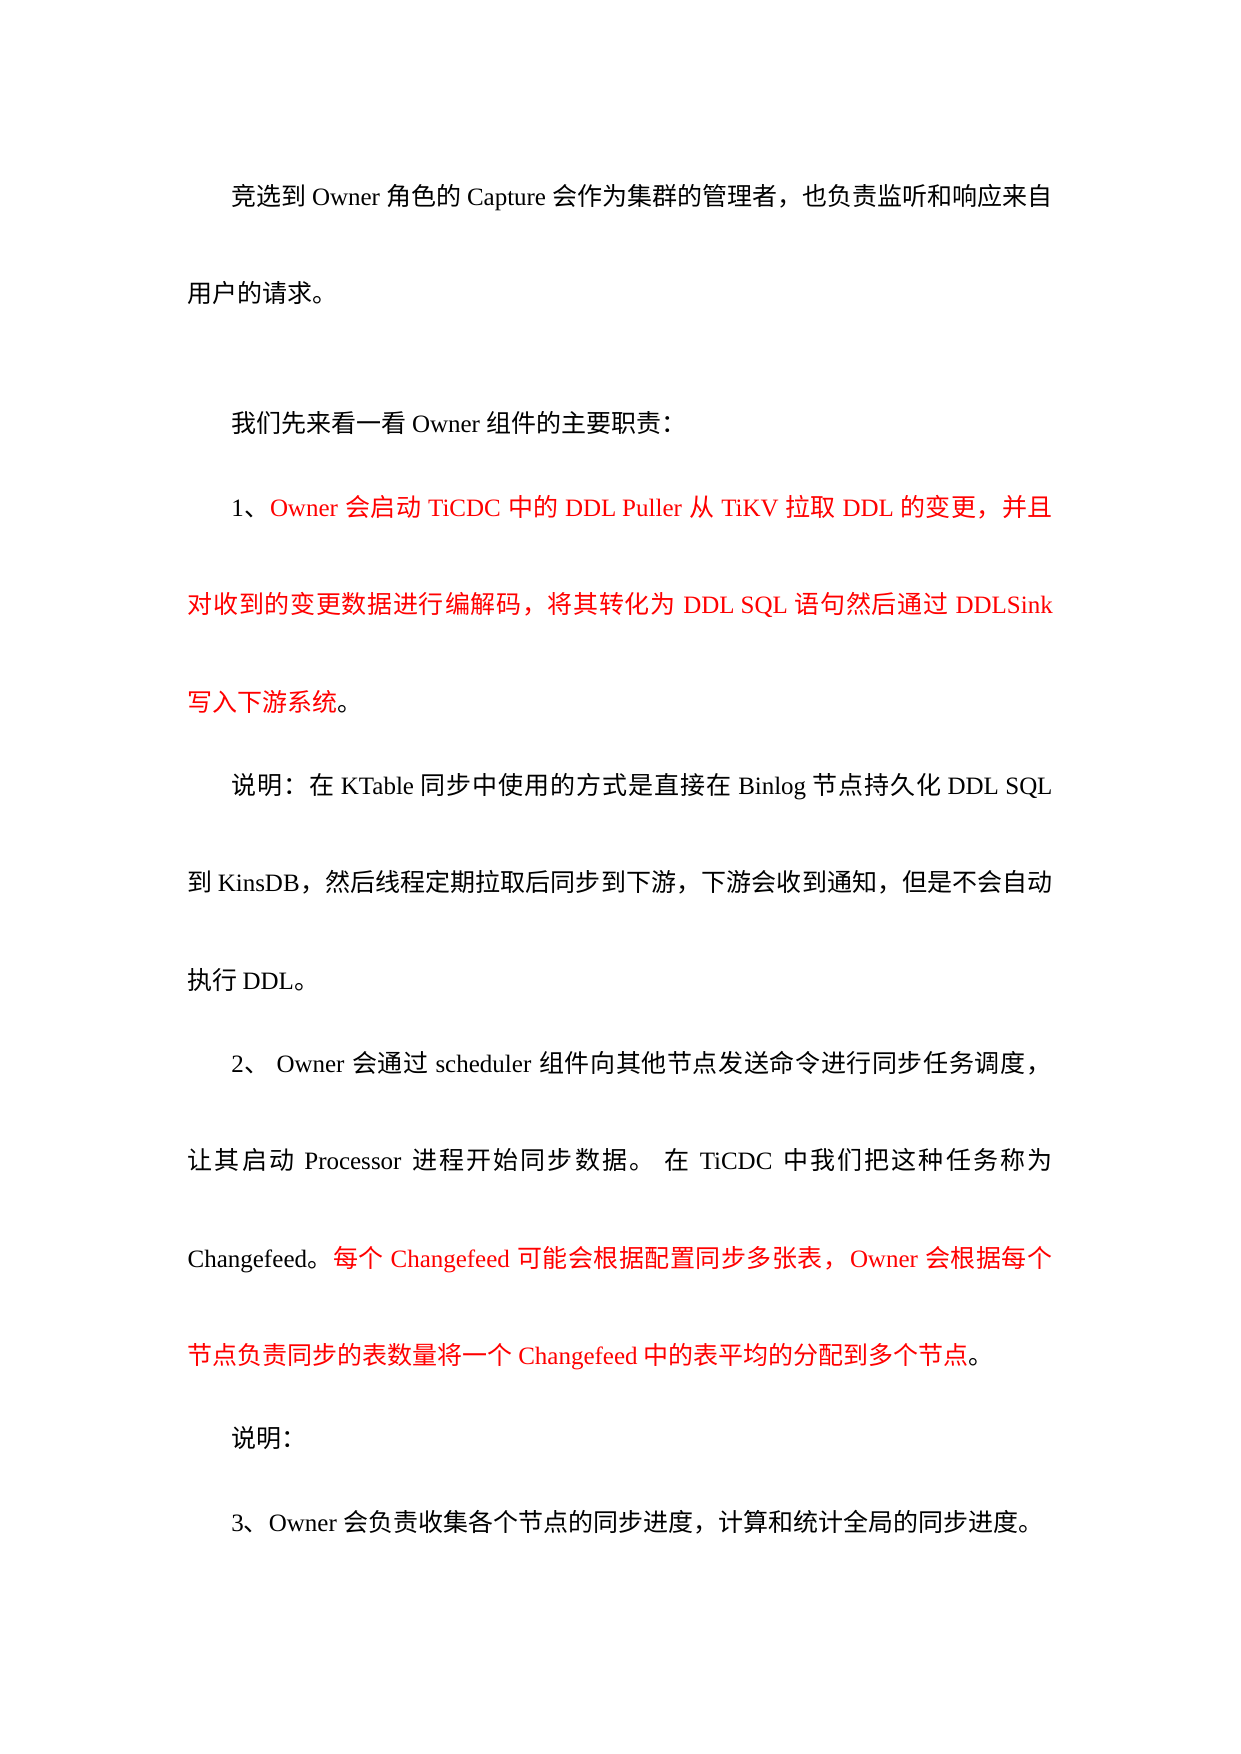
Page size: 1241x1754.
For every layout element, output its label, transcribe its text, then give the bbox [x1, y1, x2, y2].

text 1、Owner 会启动 TiCDC 中的 DDL Puller 从 TiKV 拉取 DDL 的变更，并且对收到的变更数据进行编解码，将其转化为 DDL SQL 语句然后通过 DDLSink 写入下游系统。 [187, 473, 1053, 733]
text 说明：在KTable同步中使用的方式是直接在Binlog节点持久化DDL SQL到KinsDB，然后线程定期拉取后同步到下游，下游会收到通知，但是不会自动执行DDL。 [187, 751, 1053, 1011]
text 3、Owner 会负责收集各个节点的同步进度，计算和统计全局的同步进度。 [187, 1488, 1053, 1553]
text 2、 Owner 会通过 scheduler 组件向其他节点发送命令进行同步任务调度，让其启动 Processor 进程开始同步数据。 在 TiCDC 中我们把这种任务称为 Changefeed。每个 Changefeed 可能会根据配置同步多张表，Owner 会根据每个节点负责同步的表数量将一个 Changefeed 中的表平均的分配到多个节点。 [187, 1029, 1053, 1386]
text 说明： [187, 1404, 1053, 1469]
text 我们先来看一看 Owner 组件的主要职责： [187, 389, 1053, 454]
text 竞选到 Owner 角色的 Capture 会作为集群的管理者，也负责监听和响应来自用户的请求。 [187, 162, 1053, 324]
